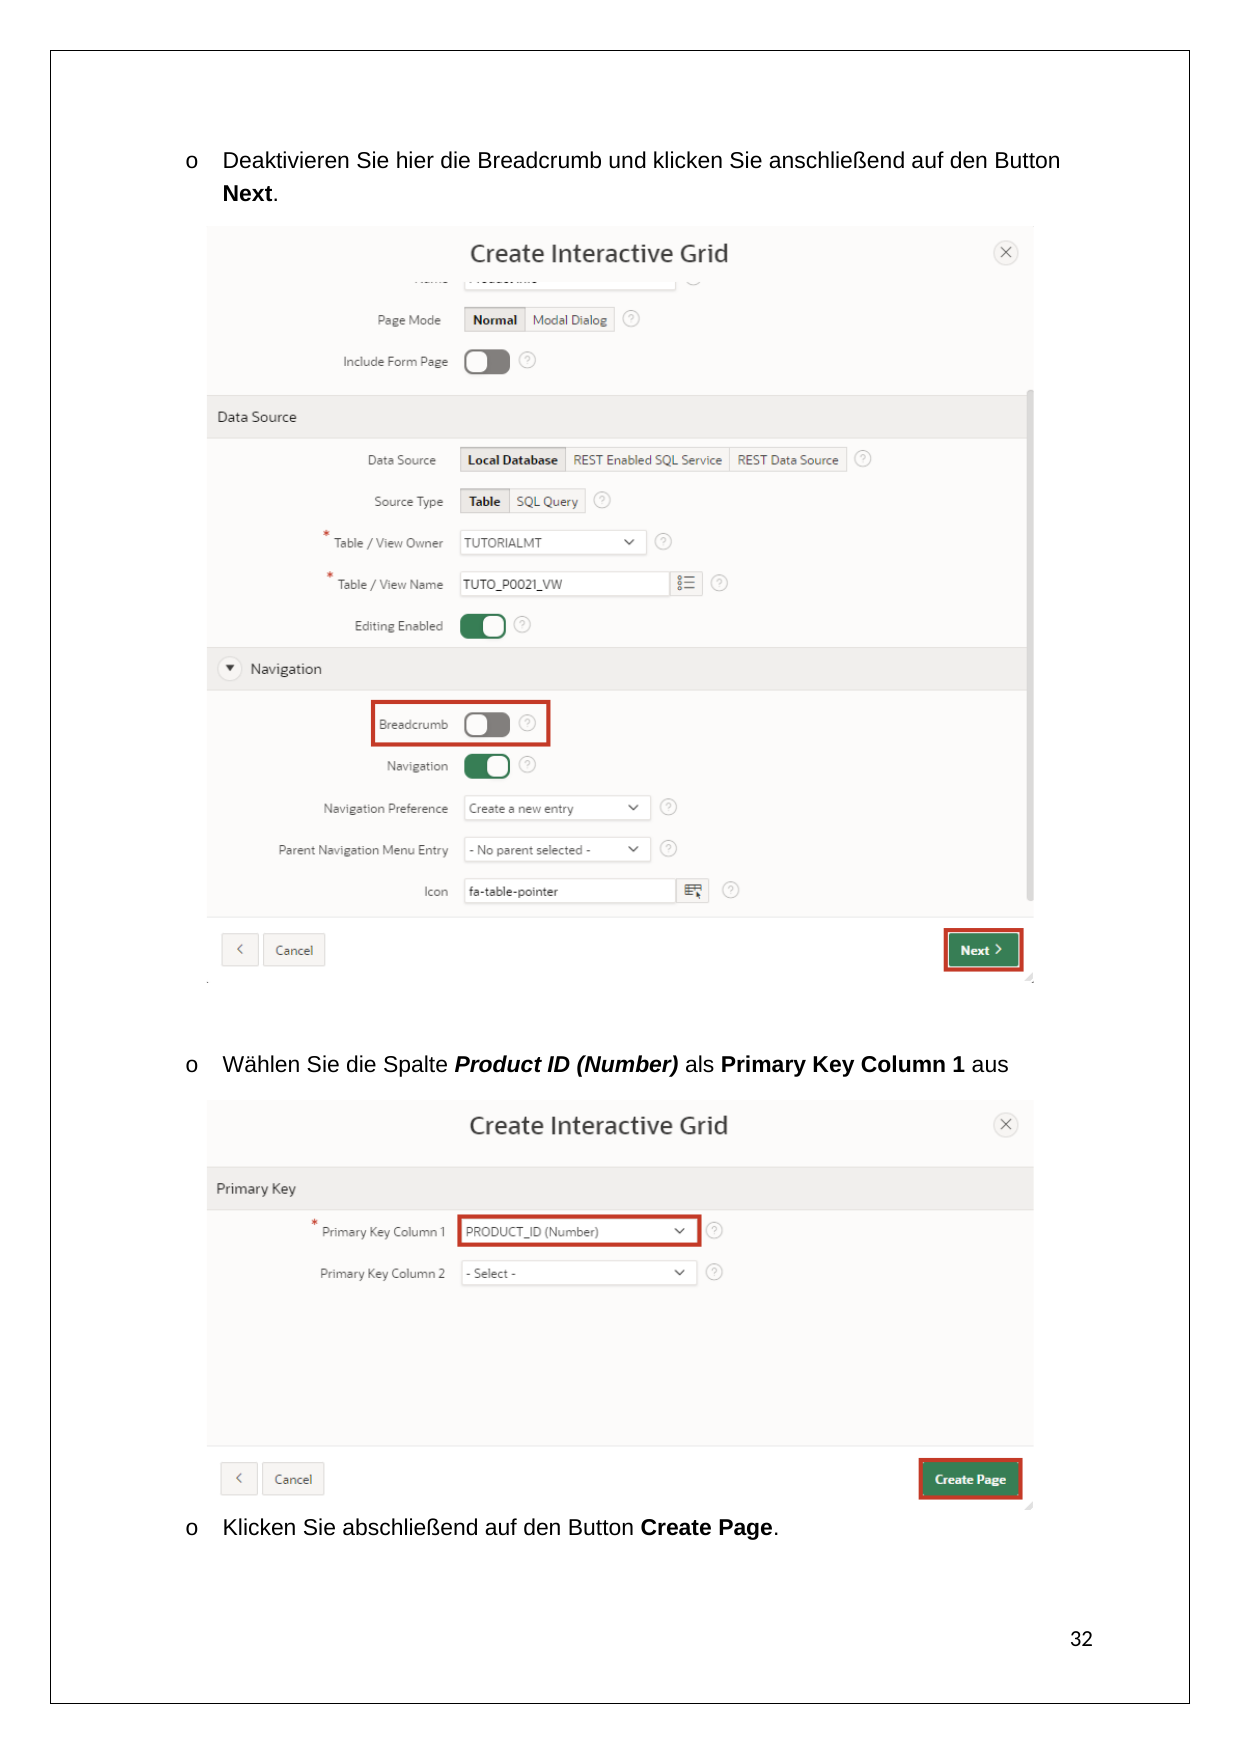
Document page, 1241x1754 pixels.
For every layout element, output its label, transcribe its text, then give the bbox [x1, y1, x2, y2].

list Deaktivieren Sie hier die Breadcrumb und klicken Sie anschließend auf den Button Next. [185, 147, 1093, 206]
list Wählen Sie die Spalte Product ID (Number) als Primary Key Column 1 aus [185, 1051, 1093, 1079]
list Klicken Sie abschließend auf den Button Create Page. [185, 1514, 1093, 1542]
picture [206, 226, 1034, 983]
picture [206, 1100, 1034, 1510]
